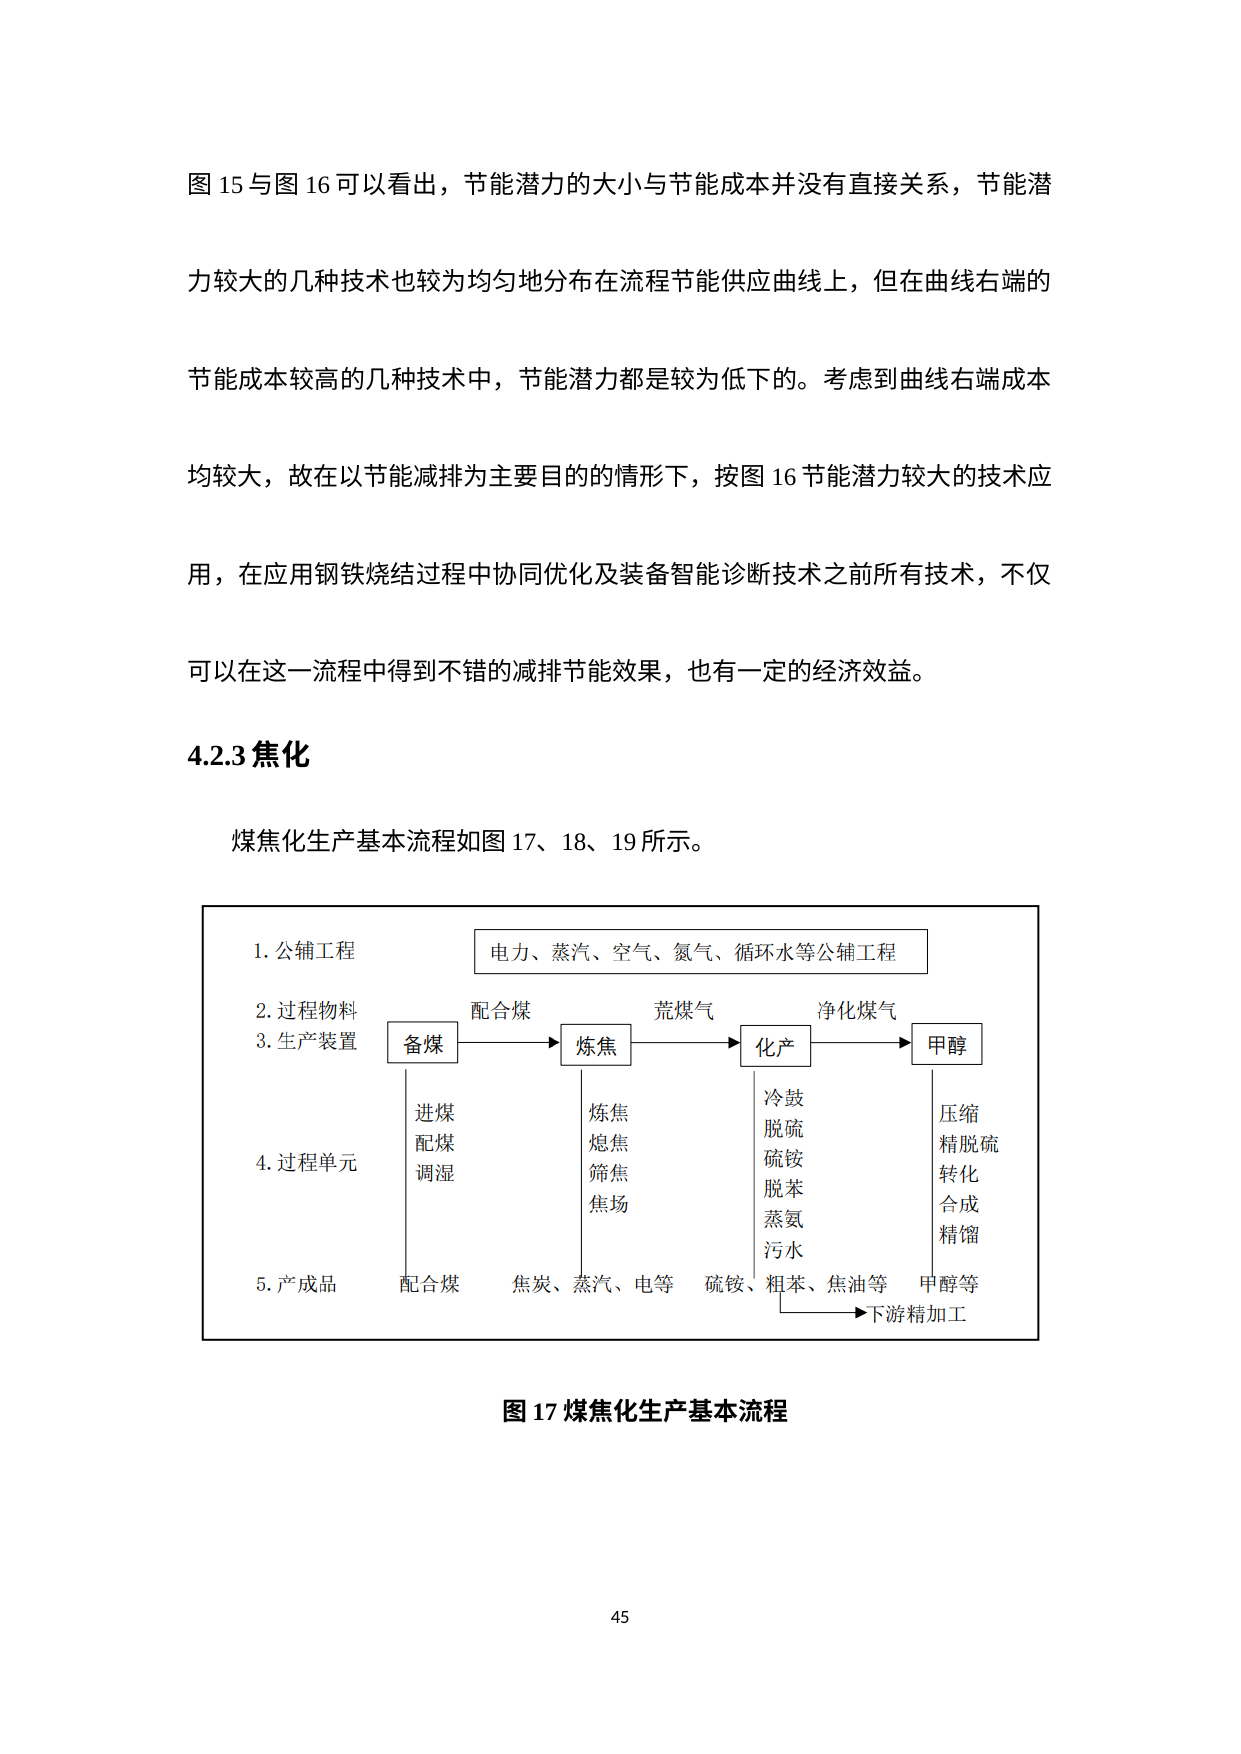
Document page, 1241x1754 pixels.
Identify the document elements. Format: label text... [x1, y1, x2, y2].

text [187, 150, 1053, 702]
picture [187, 890, 1053, 1354]
text 煤焦化生产基本流程如图17、18、19所示。 [187, 807, 1053, 872]
title 4.2.3焦化 [187, 721, 1053, 786]
text 图17 煤焦化生产基本流程 [187, 1377, 1053, 1442]
